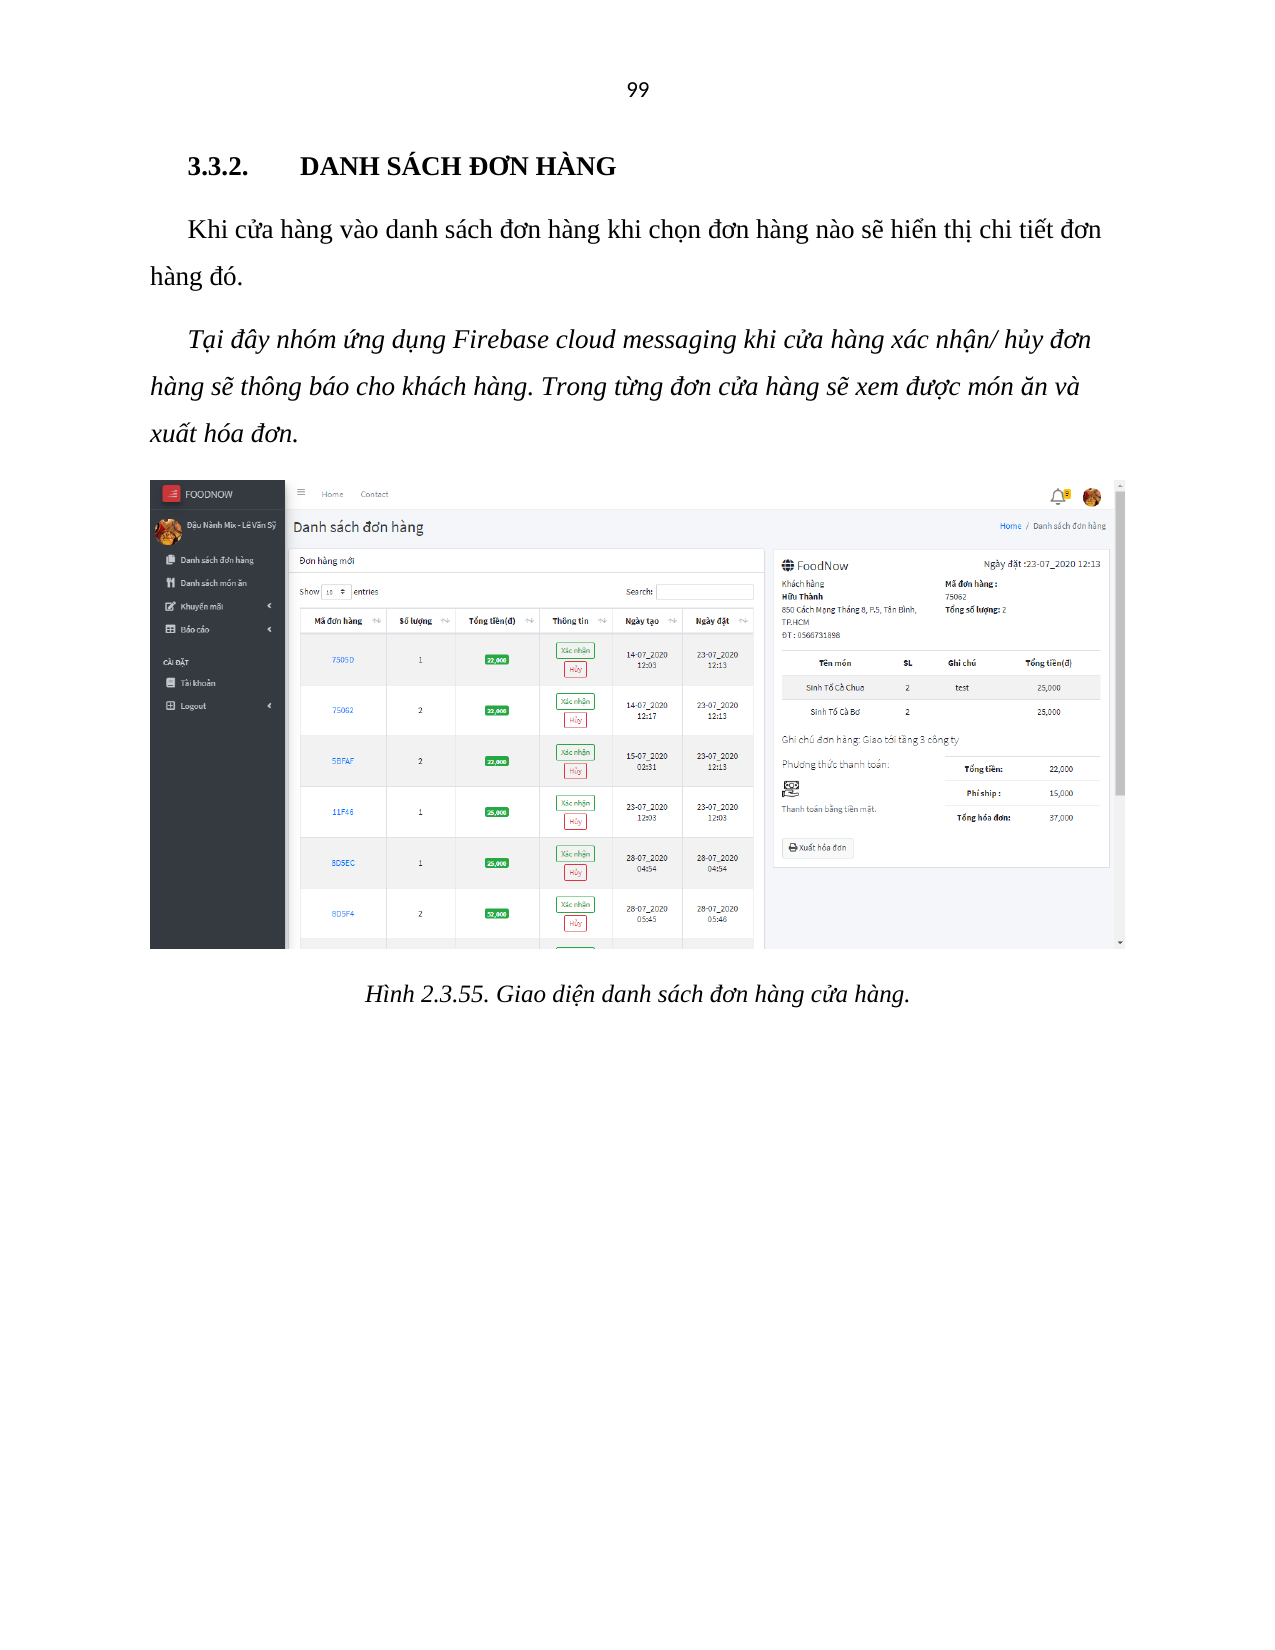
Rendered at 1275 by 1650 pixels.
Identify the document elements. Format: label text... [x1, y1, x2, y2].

picture [150, 480, 1125, 949]
text Khi cửa hàng vào danh sách đơn hàng khi chọn đơn hàng nào sẽ hiển thị chi tiết đơn hàng đó. [150, 213, 1125, 291]
list DANH SÁCH ĐƠN HÀNG [187, 150, 1125, 181]
text Tại đây nhóm ứng dụng Firebase cloud messaging khi cửa hàng xác nhận/ hủy đơn hàng sẽ thông báo cho khách hàng. Trong từng đơn cửa hàng sẽ xem được món ăn và xuất hóa đơn. [150, 323, 1125, 448]
list Hình 2.3.55. Giao diện danh sách đơn hàng cửa hàng. [150, 979, 1125, 1008]
